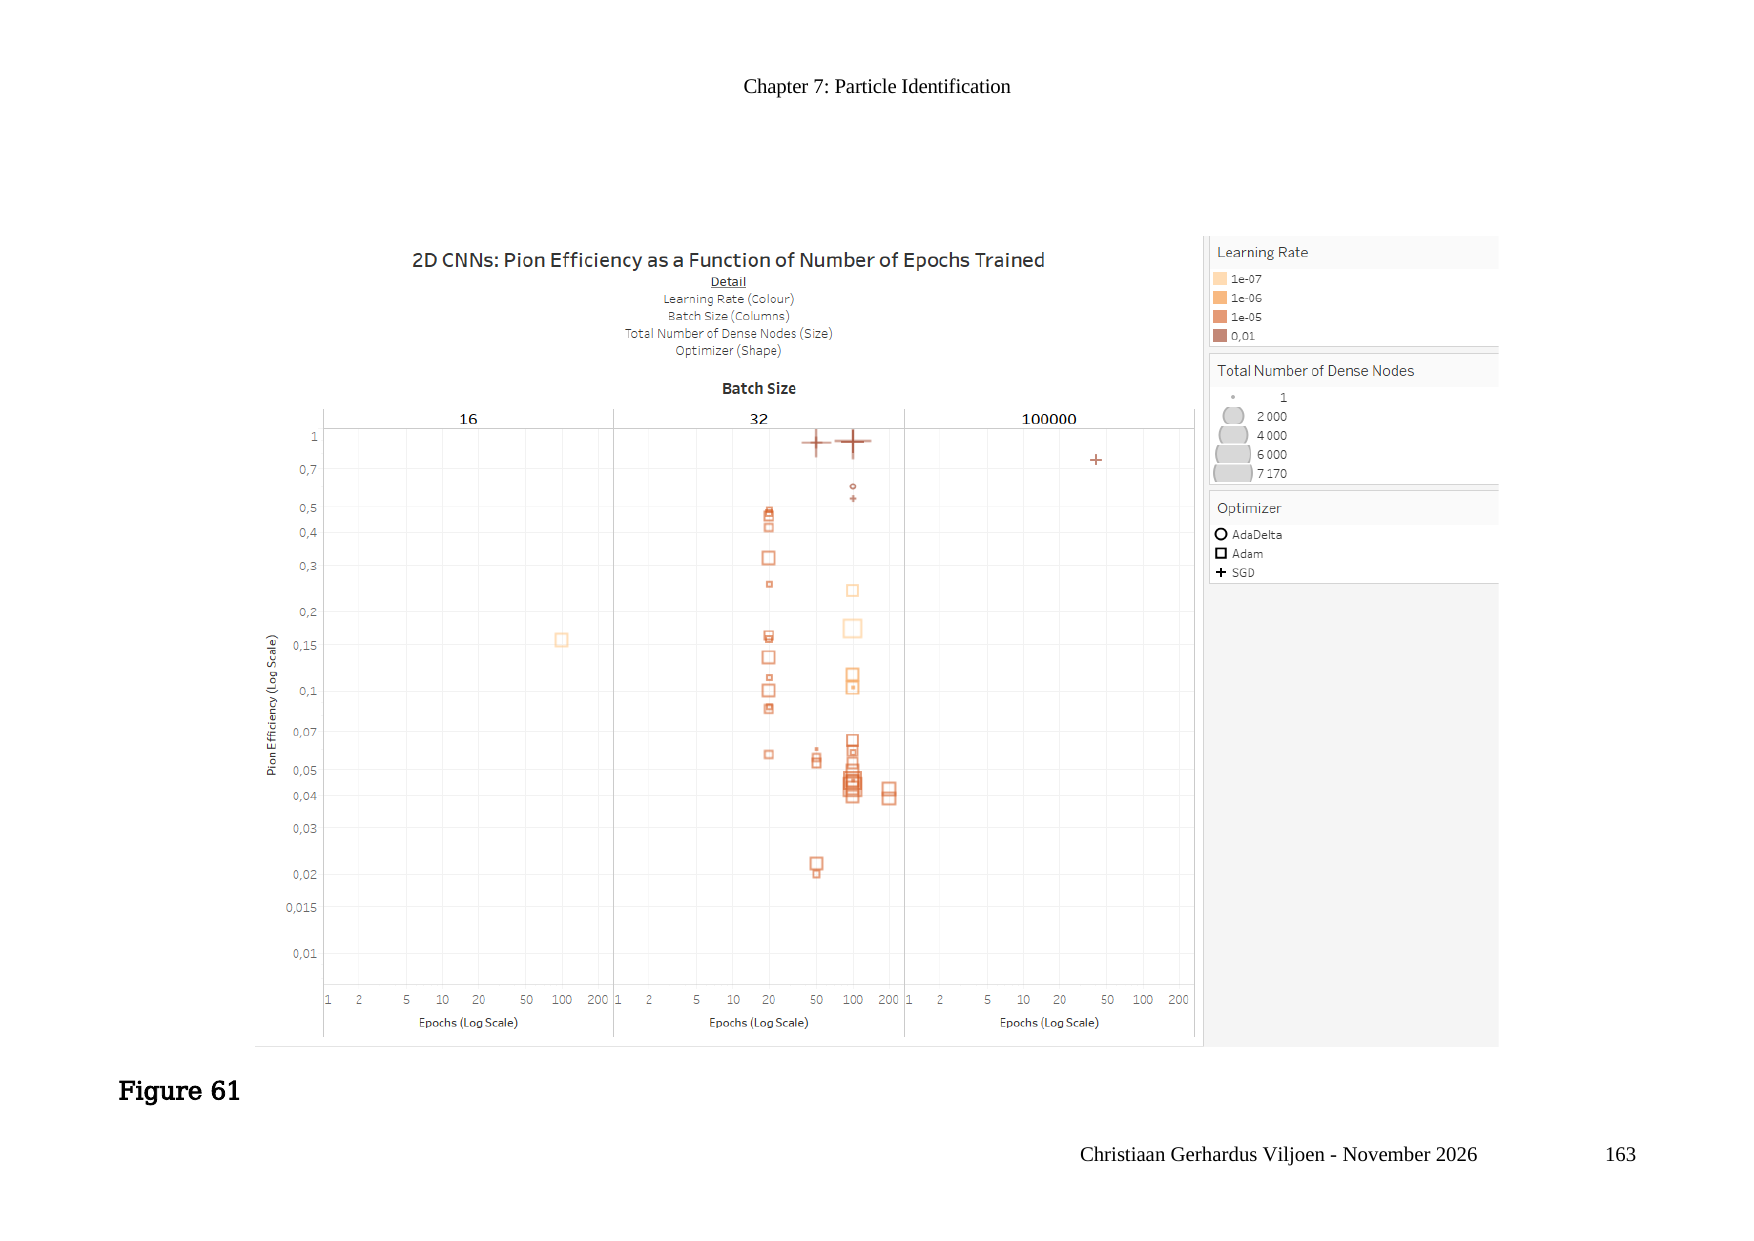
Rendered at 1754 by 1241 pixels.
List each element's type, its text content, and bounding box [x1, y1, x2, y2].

picture [255, 236, 1499, 1047]
